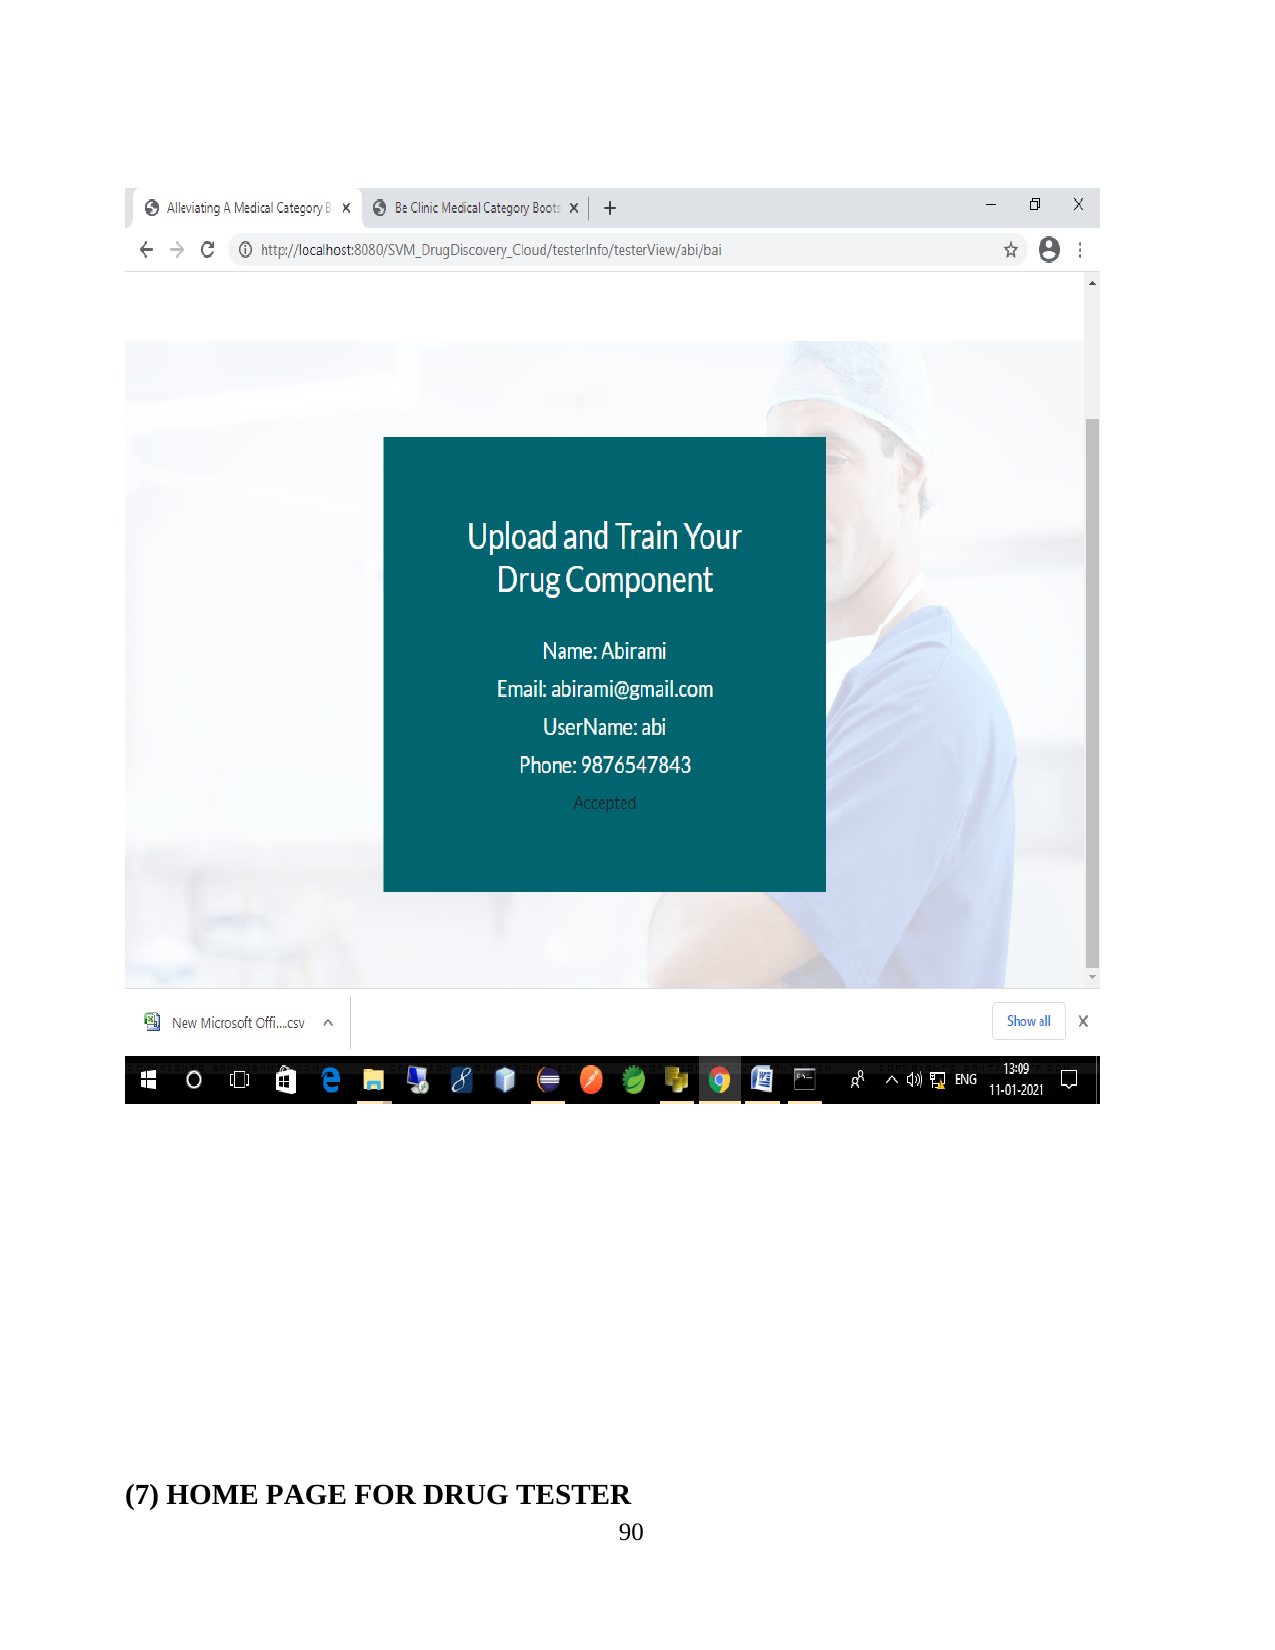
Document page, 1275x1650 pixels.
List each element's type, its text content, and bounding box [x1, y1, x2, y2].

picture [125, 188, 1100, 1104]
text (7) HOME PAGE FOR DRUG TESTER [125, 1477, 1137, 1511]
